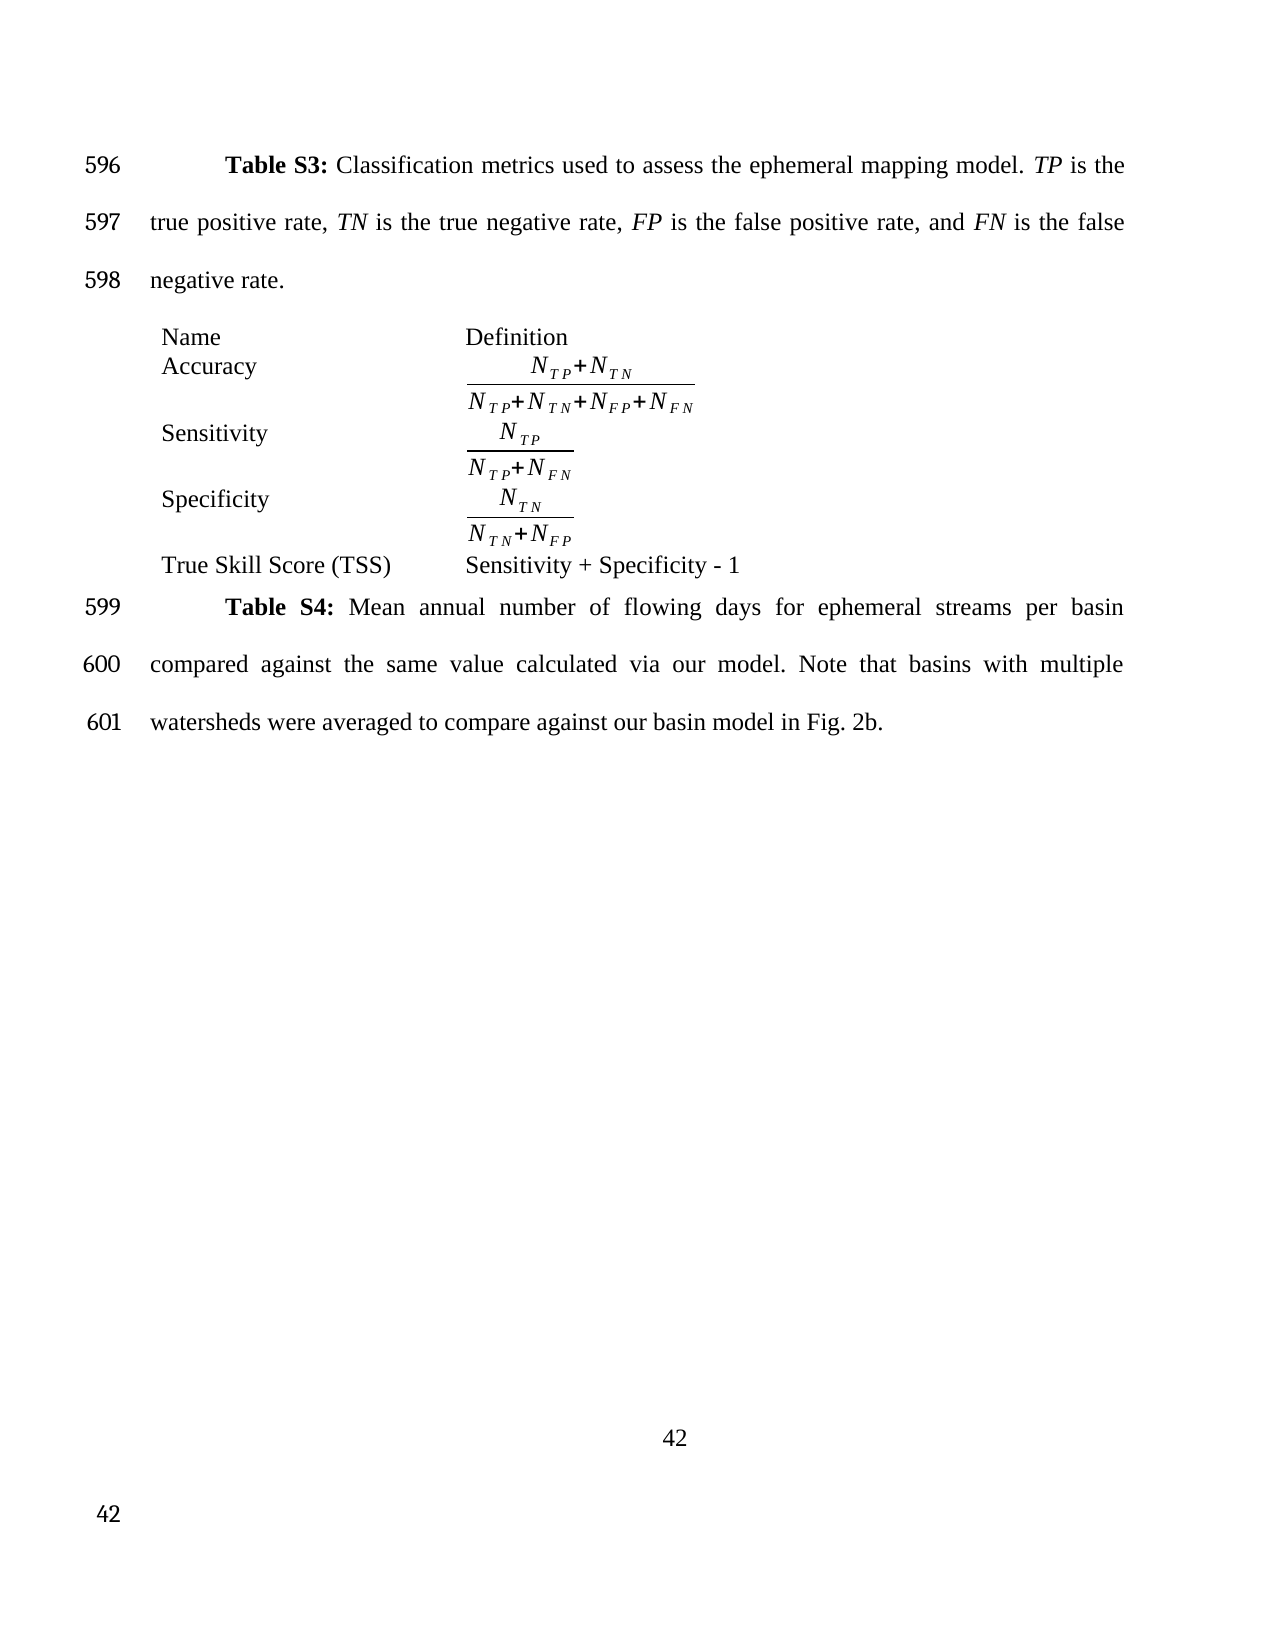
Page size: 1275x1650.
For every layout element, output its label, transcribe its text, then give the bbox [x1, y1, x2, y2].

table_cell Sensitivity [150, 418, 454, 484]
table_cell Sensitivity + Specificity - 1 [454, 550, 1125, 579]
table_cell [454, 418, 1125, 484]
table_header Name [150, 323, 454, 351]
table_cell True Skill Score (TSS) [150, 550, 454, 579]
text Table S3: Classification metrics used to assess the ephemeral mapping model. TP is the true positive rate, TN is the true negative rate, FP is the false positive rate, and FN is the false negative rate. [150, 150, 1125, 294]
table_cell Specificity [150, 484, 454, 550]
table_cell [454, 351, 1125, 418]
table_cell [454, 484, 1125, 550]
table_header Definition [454, 323, 1125, 351]
table_cell Accuracy [150, 351, 454, 418]
text Table S4: Mean annual number of flowing days for ephemeral streams per basin compared against the same value calculated via our model. Note that basins with multiple watersheds were averaged to compare against our basin model in Fig. 2b. [150, 592, 1125, 735]
